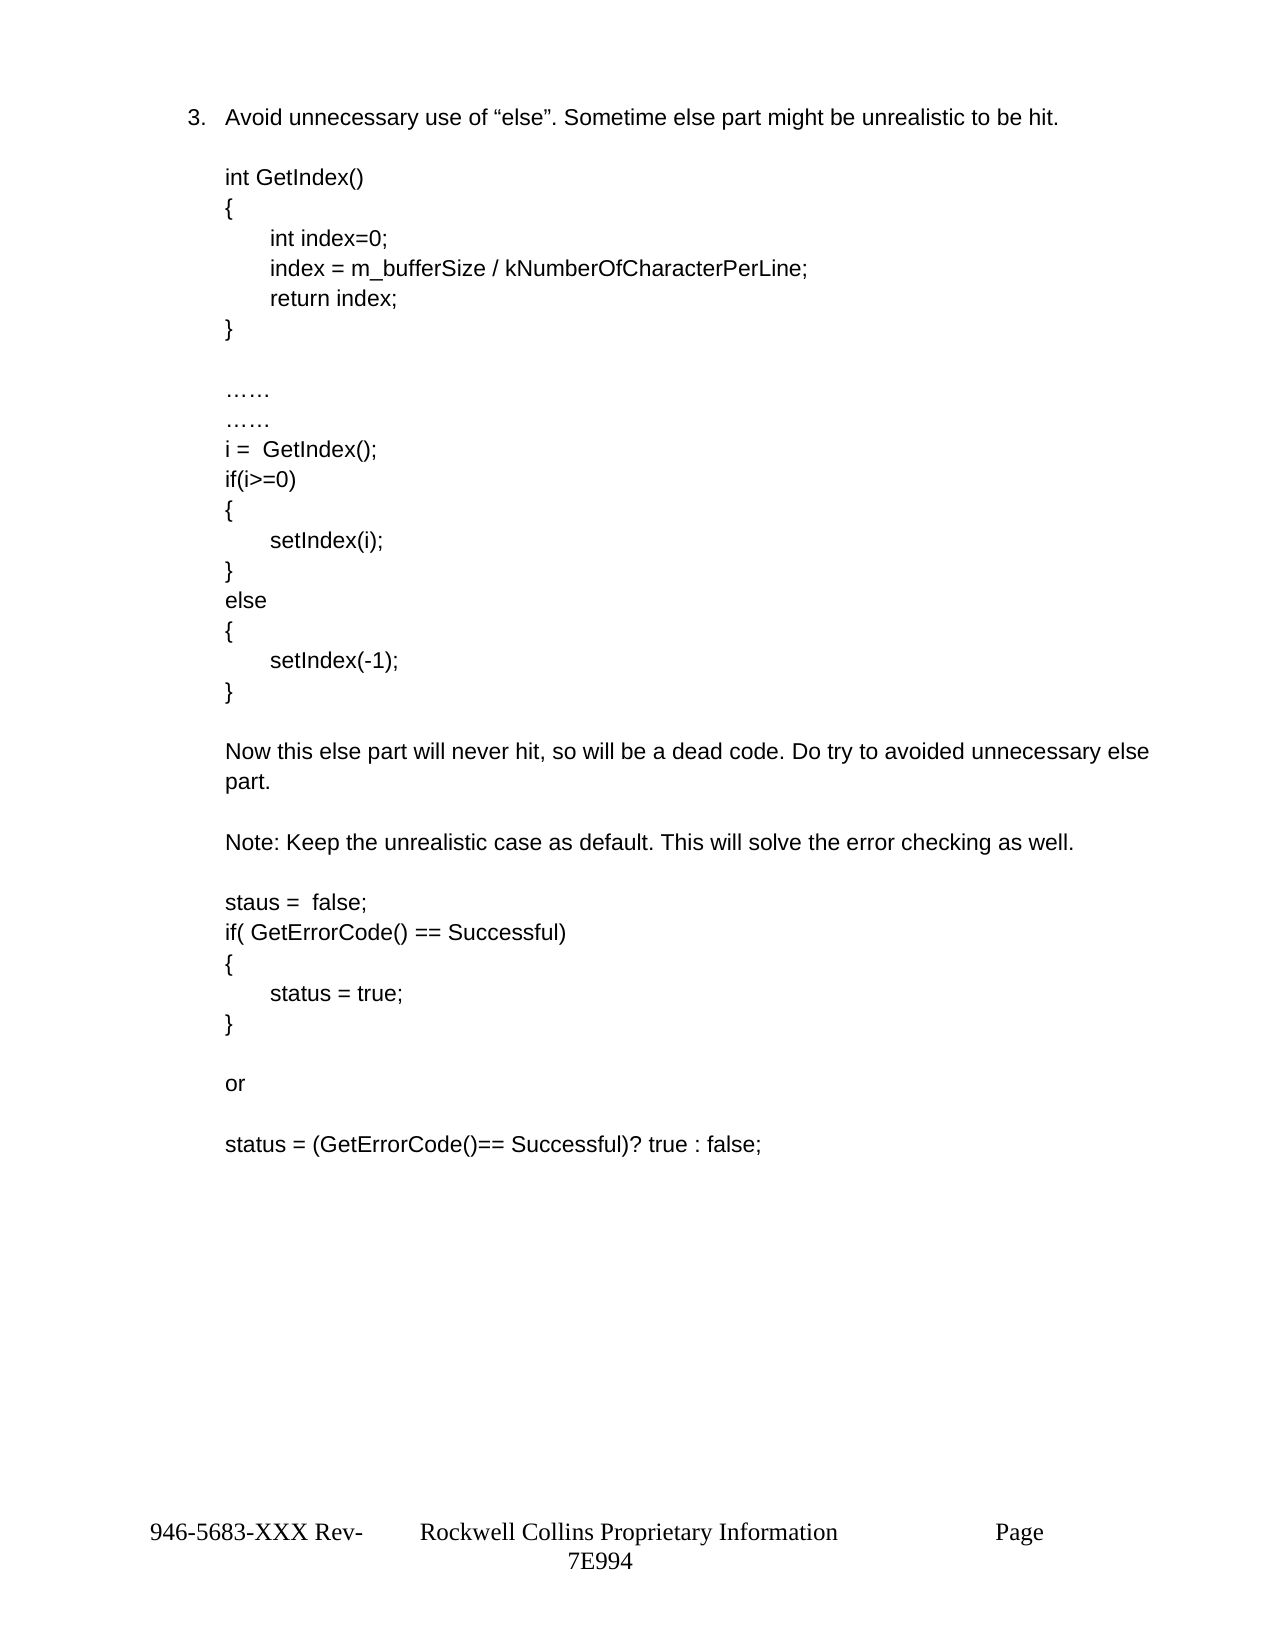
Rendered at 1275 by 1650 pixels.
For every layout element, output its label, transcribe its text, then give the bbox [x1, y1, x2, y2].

list if(i>=0) [225, 466, 1162, 493]
list status = true; [225, 980, 1162, 1006]
list setIndex(-1); [225, 647, 1162, 674]
list else [225, 587, 1162, 613]
list int index=0; [225, 224, 1162, 251]
list setIndex(i); [225, 527, 1162, 553]
list { [225, 617, 1162, 644]
list { [225, 496, 1162, 523]
list …… [225, 376, 1162, 402]
list { [225, 949, 1162, 976]
list } [225, 1010, 1162, 1036]
list …… [225, 406, 1162, 432]
list } [225, 557, 1162, 583]
list index = m_bufferSize / kNumberOfCharacterPerLine; [225, 255, 1162, 281]
list Note: Keep the unrealistic case as default. This will solve the error checking as well. [225, 829, 1162, 855]
list staus = false; [225, 889, 1162, 916]
list } [225, 678, 1162, 704]
list } [225, 315, 1162, 342]
list { [225, 194, 1162, 221]
list Avoid unnecessary use of “else”. Sometime else part might be unrealistic to be hit. [187, 104, 1162, 130]
list if( GetErrorCode() == Successful) [225, 919, 1162, 946]
list i = GetIndex(); [225, 436, 1162, 462]
list int GetIndex() [225, 164, 1162, 191]
list status = (GetErrorCode()== Successful)? true : false; [225, 1131, 1162, 1157]
list return index; [225, 285, 1162, 311]
list or [225, 1070, 1162, 1097]
list Now this else part will never hit, so will be a dead code. Do try to avoided unnecessary else part. [225, 738, 1162, 795]
